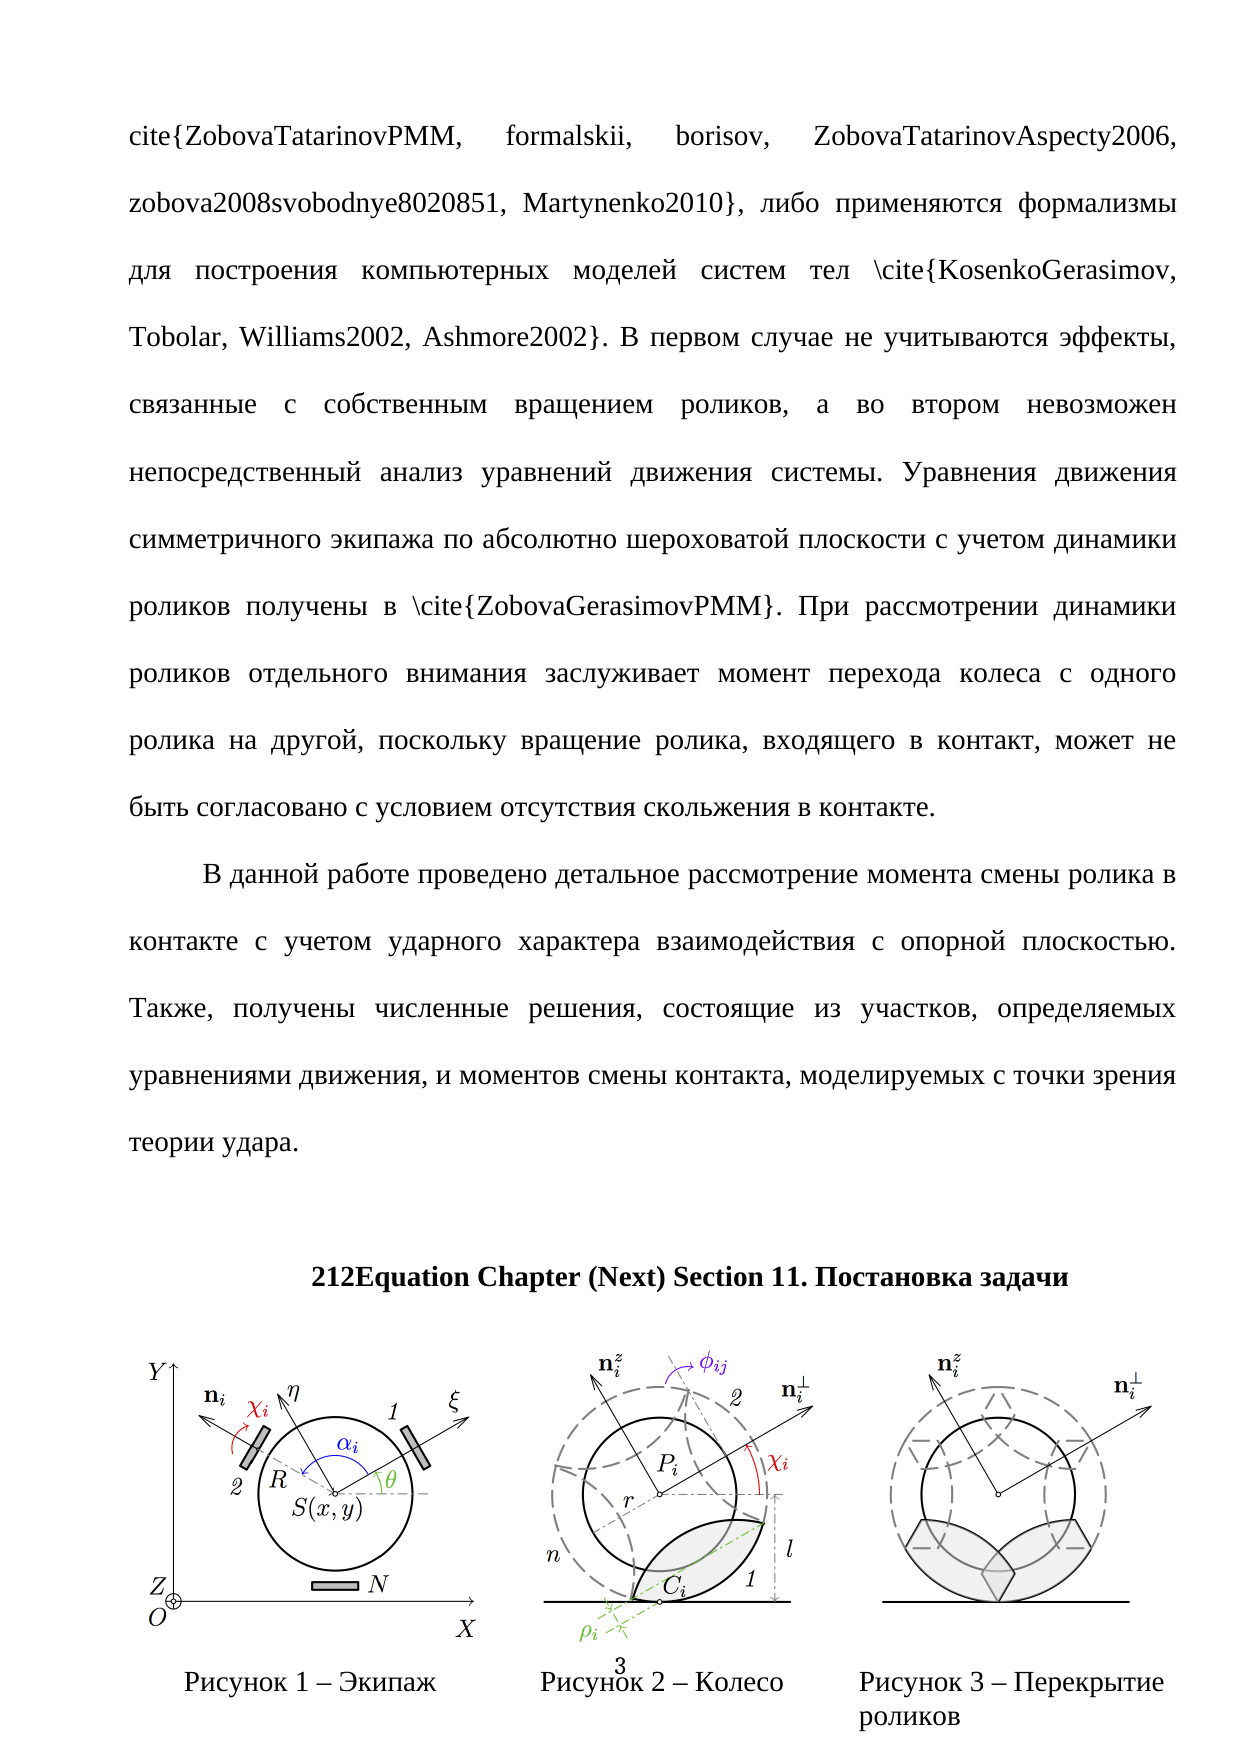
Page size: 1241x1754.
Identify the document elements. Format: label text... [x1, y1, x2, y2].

text В данной работе проведено детальное рассмотрение момента смены ролика в контакте с учетом ударного характера взаимодействия с опорной плоскостью. Также, получены численные решения, состоящие из участков, определяемых уравнениями движения, и моментов смены контакта, моделируемых с точки зрения теории удара. [128, 856, 1177, 1158]
picture [525, 1333, 820, 1653]
text 1. Постановка задачи [128, 1259, 1177, 1292]
picture [125, 1325, 507, 1662]
picture [868, 1300, 1163, 1620]
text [128, 118, 1177, 823]
